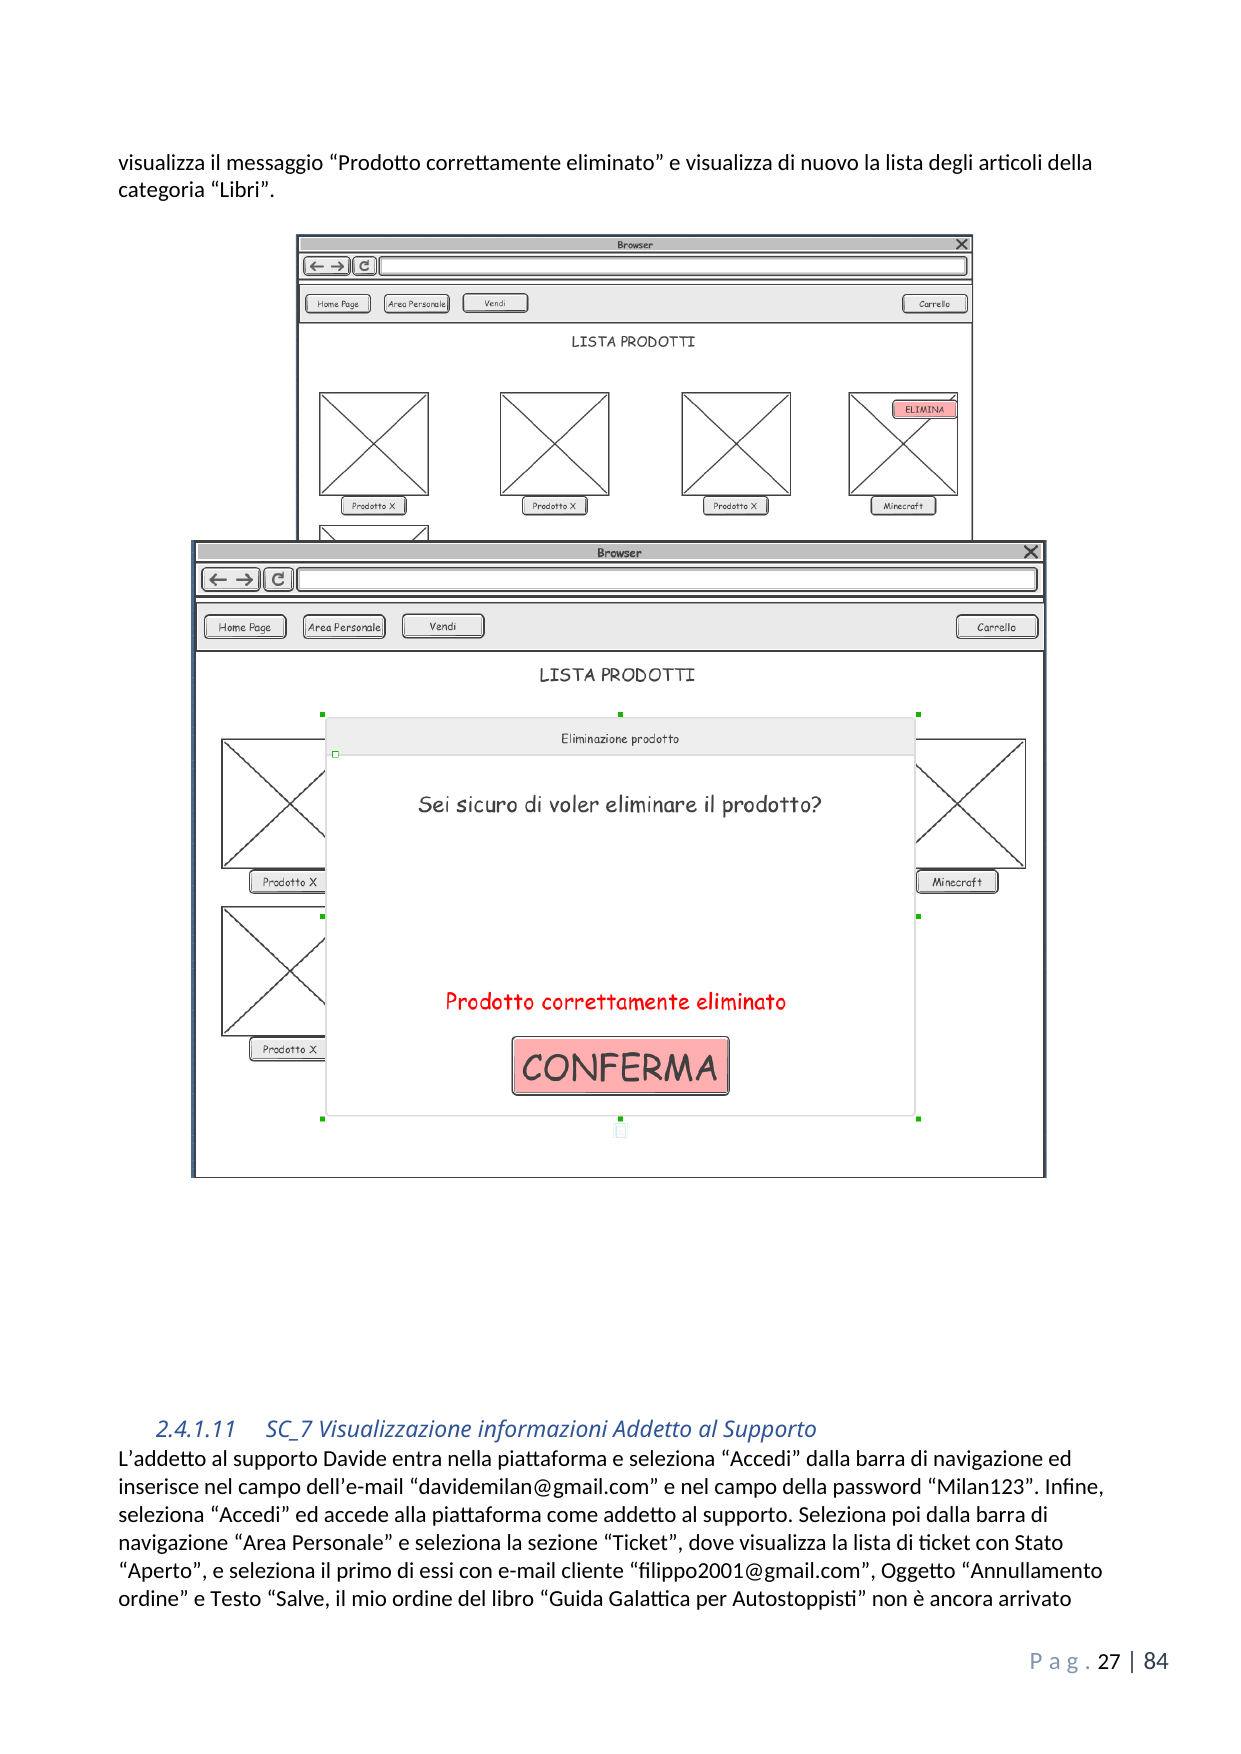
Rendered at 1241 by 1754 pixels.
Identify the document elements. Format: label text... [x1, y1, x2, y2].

picture [190, 234, 1047, 1177]
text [118, 1444, 1122, 1612]
subtitle SC_7 Visualizzazione informazioni Addetto al Supporto [156, 1413, 1122, 1444]
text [118, 148, 1122, 204]
